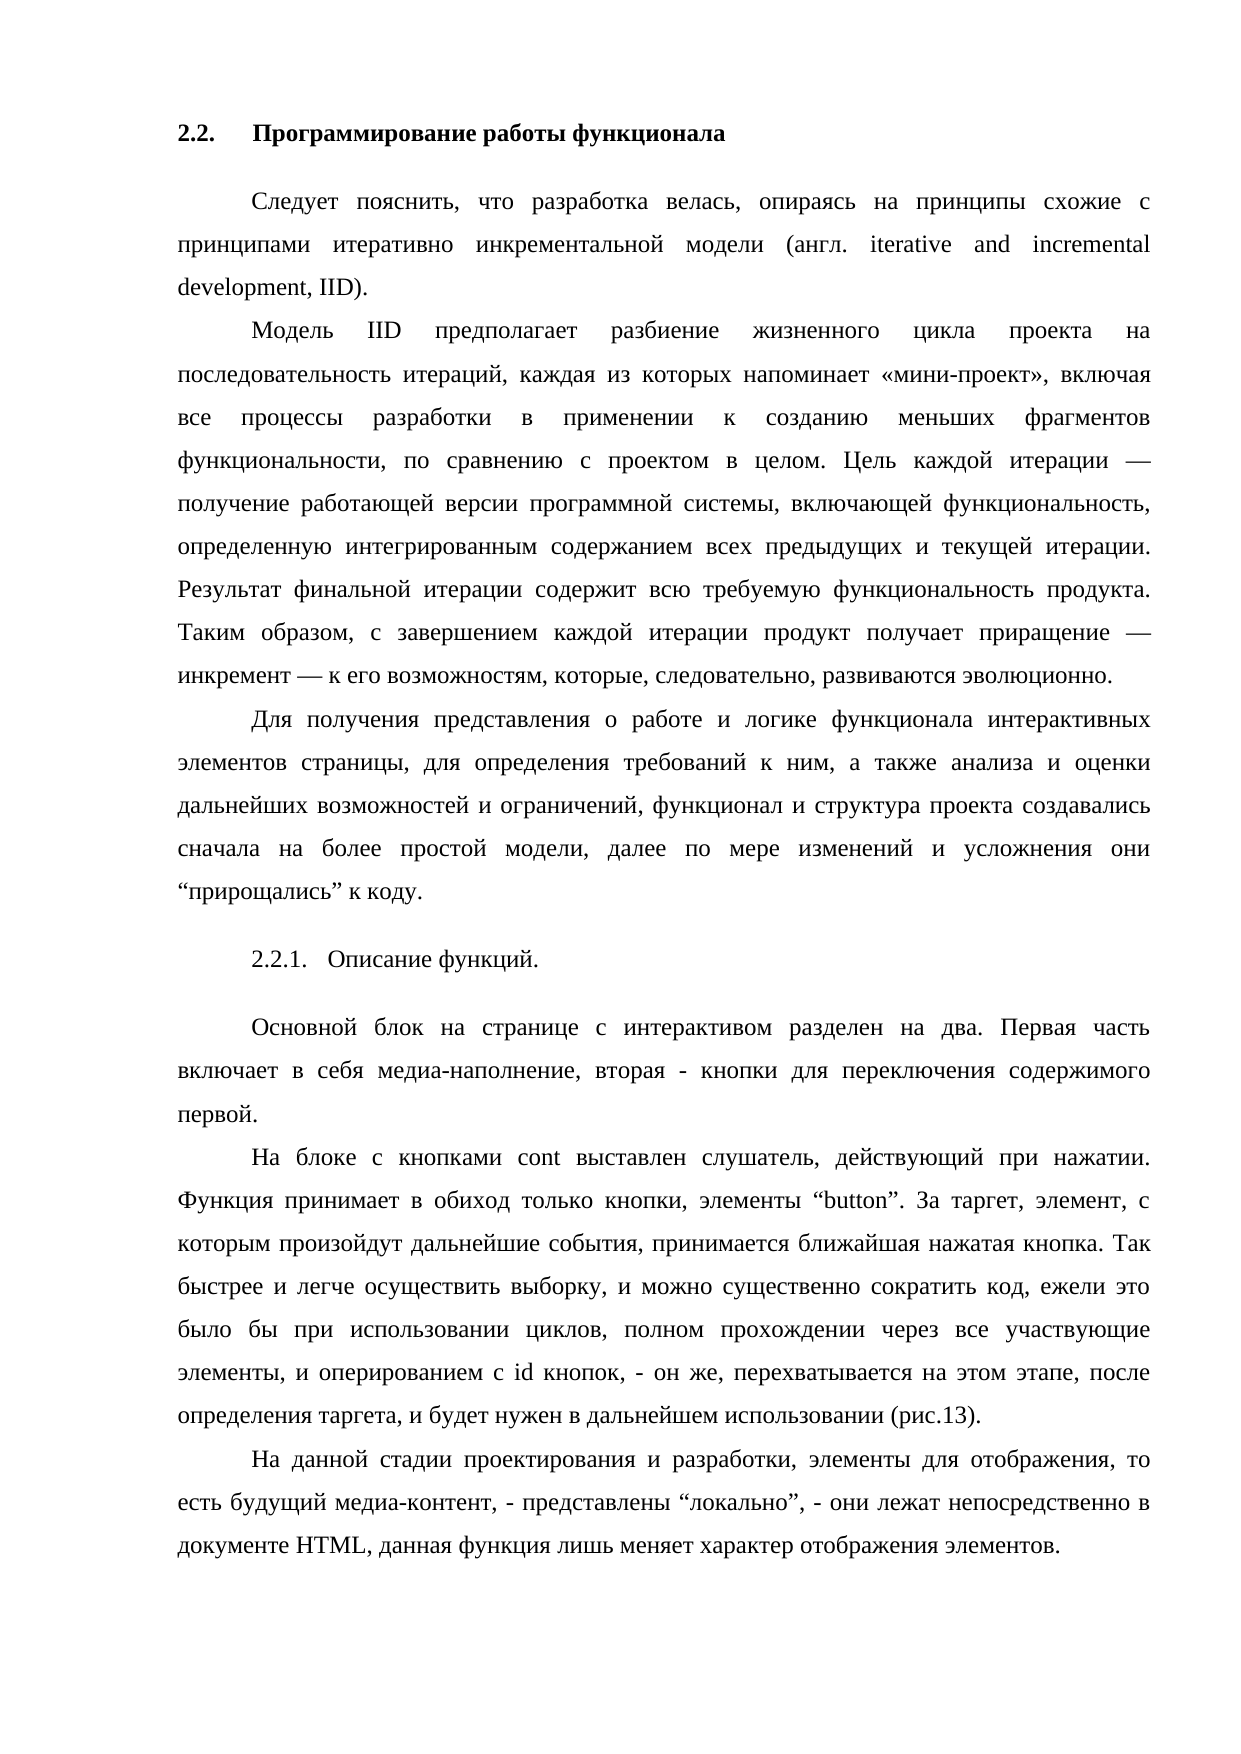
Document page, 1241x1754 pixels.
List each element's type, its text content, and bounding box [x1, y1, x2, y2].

text Следует пояснить, что разработка велась, опираясь на принципы схожие с принципами итеративно инкрементальной модели (англ. iterative and incremental development, IID). [177, 186, 1152, 301]
text Для получения представления о работе и логике функционала интерактивных элементов страницы, для определения требований к ним, а также анализа и оценки дальнейших возможностей и ограничений, функционал и структура проекта создавались сначала на более простой модели, далее по мере изменений и усложнения они “прирощались” к коду. [177, 704, 1152, 905]
text Основной блок на странице с интерактивом разделен на два. Первая часть включает в себя медиа-наполнение, вторая - кнопки для переключения содержимого первой. [177, 1012, 1152, 1127]
text На блоке с кнопками cont выставлен слушатель, действующий при нажатии. Функция принимает в обиход только кнопки, элементы “button”. За таргет, элемент, с которым произойдут дальнейшие события, принимается ближайшая нажатая кнопка. Так быстрее и легче осуществить выборку, и можно существенно сократить код, ежели это было бы при использовании циклов, полном прохождении через все участвующие элементы, и оперированием с id кнопок, - он же, перехватывается на этом этапе, после определения таргета, и будет нужен в дальнейшем использовании (рис.13). [177, 1142, 1152, 1429]
text На данной стадии проектирования и разработки, элементы для отображения, то есть будущий медиа-контент, - представлены “локально”, - они лежат непосредственно в документе HTML, данная функция лишь меняет характер отображения элементов. [177, 1444, 1152, 1559]
text Описание функций. [177, 944, 1152, 973]
text Модель IID предполагает разбиение жизненного цикла проекта на последовательность итераций, каждая из которых напоминает «мини-проект», включая все процессы разработки в применении к созданию меньших фрагментов функциональности, по сравнению с проектом в целом. Цель каждой итерации — получение работающей версии программной системы, включающей функциональность, определенную интегрированным содержанием всех предыдущих и текущей итерации. Результат финальной итерации содержит всю требуемую функциональность продукта. Таким образом, с завершением каждой итерации продукт получает приращение — инкремент — к его возможностям, которые, следовательно, развиваются эволюционно. [177, 316, 1152, 689]
text Программирование работы функционала [177, 118, 1152, 147]
